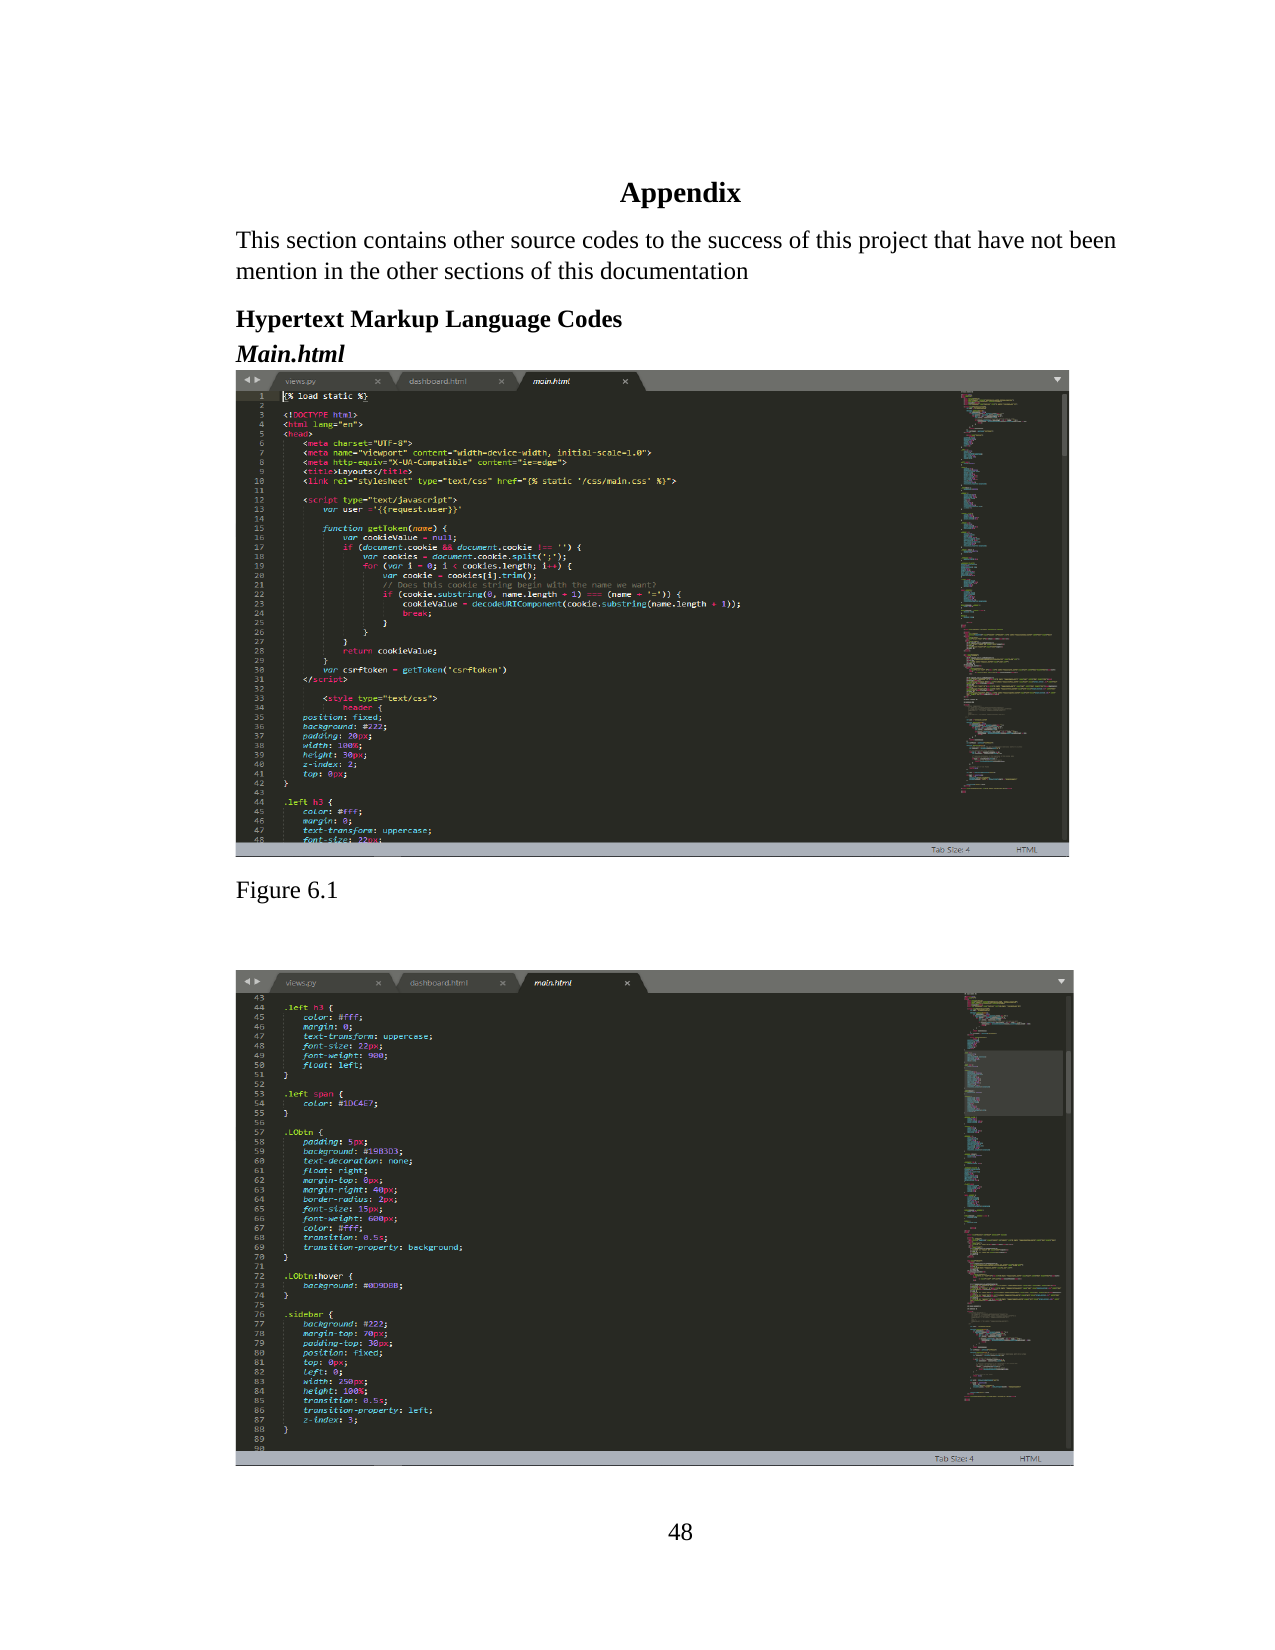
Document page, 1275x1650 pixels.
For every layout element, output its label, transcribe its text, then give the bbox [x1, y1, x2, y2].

subtitle Main.html [236, 339, 1125, 368]
subtitle Hypertext Markup Language Codes [236, 304, 1125, 333]
picture [235, 970, 1074, 1466]
text This section contains other source codes to the success of this project that have not been mention in the other sections of this documentation [236, 225, 1125, 285]
picture [235, 370, 1070, 857]
text Figure 6.1 [236, 875, 1125, 904]
subtitle Appendix [236, 175, 1125, 208]
